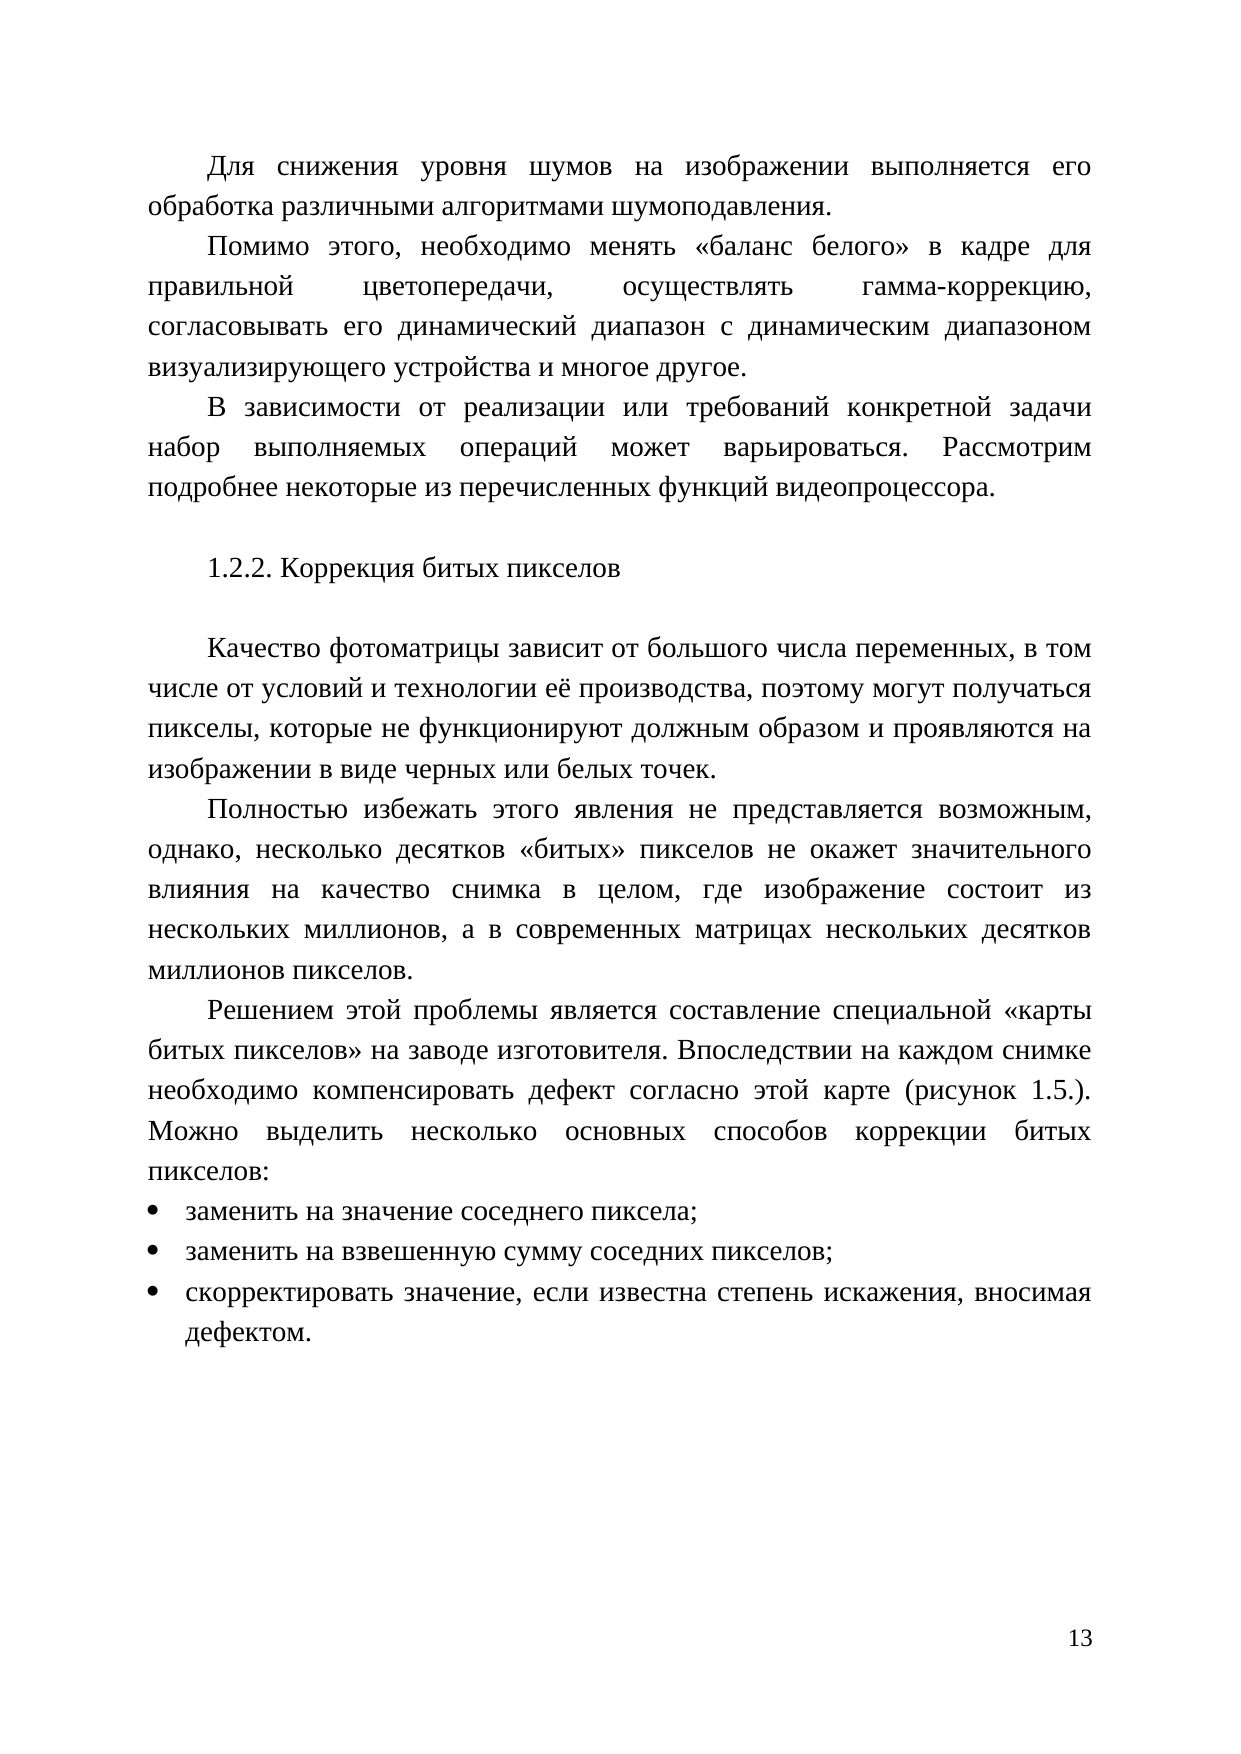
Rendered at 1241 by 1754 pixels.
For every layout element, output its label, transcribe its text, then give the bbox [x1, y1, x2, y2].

text Для снижения уровня шумов на изображении выполняется его обработка различными алгоритмами шумоподавления. [148, 148, 1092, 221]
list скорректировать значение, если известна степень искажения, вносимая дефектом. [148, 1274, 1092, 1348]
text Качество фотоматрицы зависит от большого числа переменных, в том числе от условий и технологии её производства, поэтому могут получаться пикселы, которые не функционируют должным образом и проявляются на изображении в виде черных или белых точек. [148, 630, 1092, 784]
list заменить на взвешенную сумму соседних пикселов; [148, 1233, 1092, 1267]
list Коррекция битых пикселов [207, 550, 1092, 583]
text Полностью избежать этого явления не представляется возможным, однако, несколько десятков «битых» пикселов не окажет значительного влияния на качество снимка в целом, где изображение состоит из нескольких миллионов, а в современных матрицах нескольких десятков миллионов пикселов. [148, 791, 1092, 985]
list заменить на значение соседнего пиксела; [148, 1193, 1092, 1227]
text В зависимости от реализации или требований конкретной задачи набор выполняемых операций может варьироваться. Рассмотрим подробнее некоторые из перечисленных функций видеопроцессора. [148, 389, 1092, 503]
text Решением этой проблемы является составление специальной «карты битых пикселов» на заводе изготовителя. Впоследствии на каждом снимке необходимо компенсировать дефект согласно этой карте (рисунок 1.5.). Можно выделить несколько основных способов коррекции битых пикселов: [148, 992, 1092, 1186]
text Помимо этого, необходимо менять «баланс белого» в кадре для правильной цветопередачи, осуществлять гамма-коррекцию, согласовывать его динамический диапазон с динамическим диапазоном визуализирующего устройства и многое другое. [148, 228, 1092, 382]
